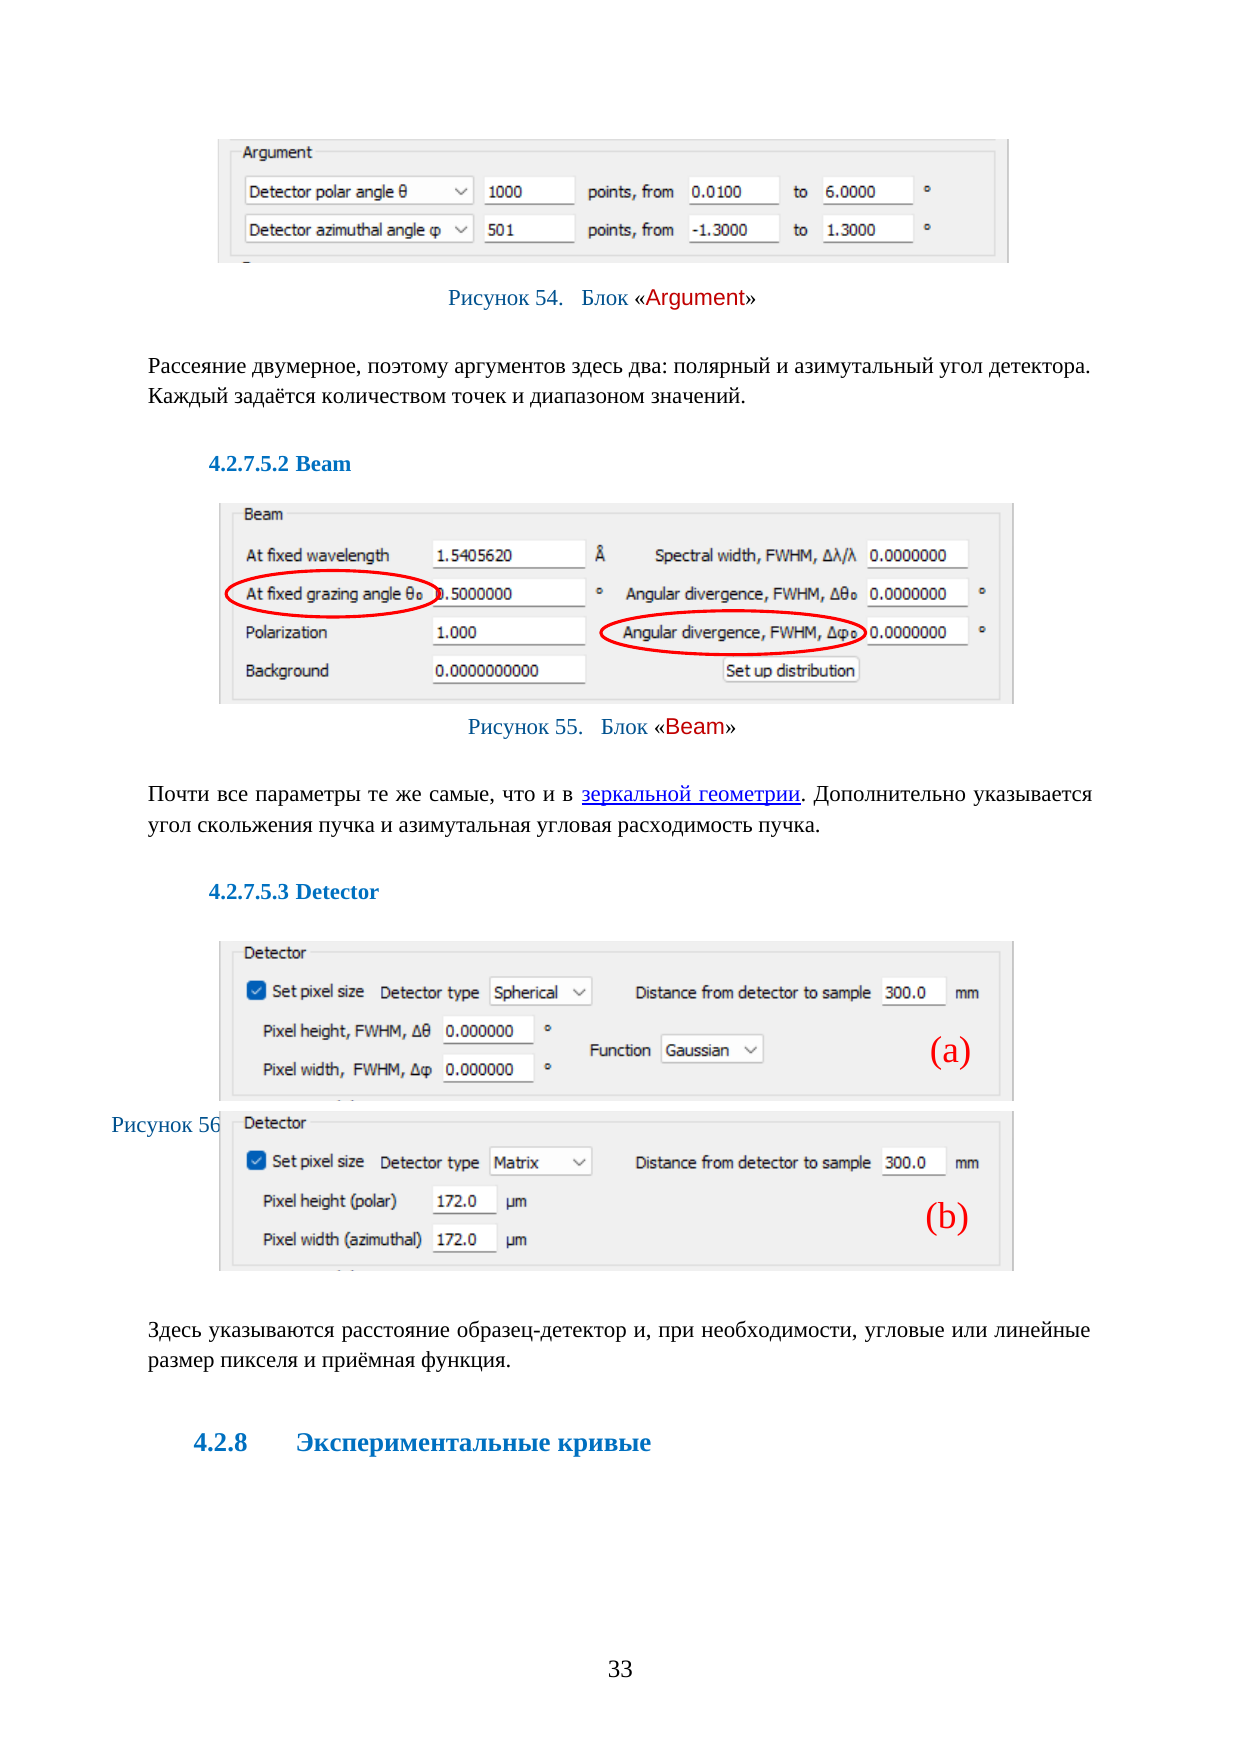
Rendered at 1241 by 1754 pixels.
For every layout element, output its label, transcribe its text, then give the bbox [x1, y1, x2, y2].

subtitle Detector [209, 878, 1093, 905]
text Рассеяние двумерное, поэтому аргументов здесь два: полярный и азимутальный угол детектора. Каждый задаётся количеством точек и диапазоном значений. [148, 352, 1093, 408]
picture [217, 139, 1009, 263]
picture [219, 941, 1014, 1101]
picture [219, 503, 1014, 704]
text Почти все параметры те же самые, что и в зеркальной геометрии. Дополнительно указывается угол скольжения пучка и азимутальная угловая расходимость пучка. [148, 781, 1093, 837]
subtitle Экспериментальные кривые [193, 1426, 1093, 1458]
picture [219, 1111, 1014, 1271]
text Здесь указываются расстояние образец-детектор и, при необходимости, угловые или линейные размер пикселя и приёмная функция. [148, 1179, 1093, 1373]
subtitle Beam [209, 450, 1093, 476]
